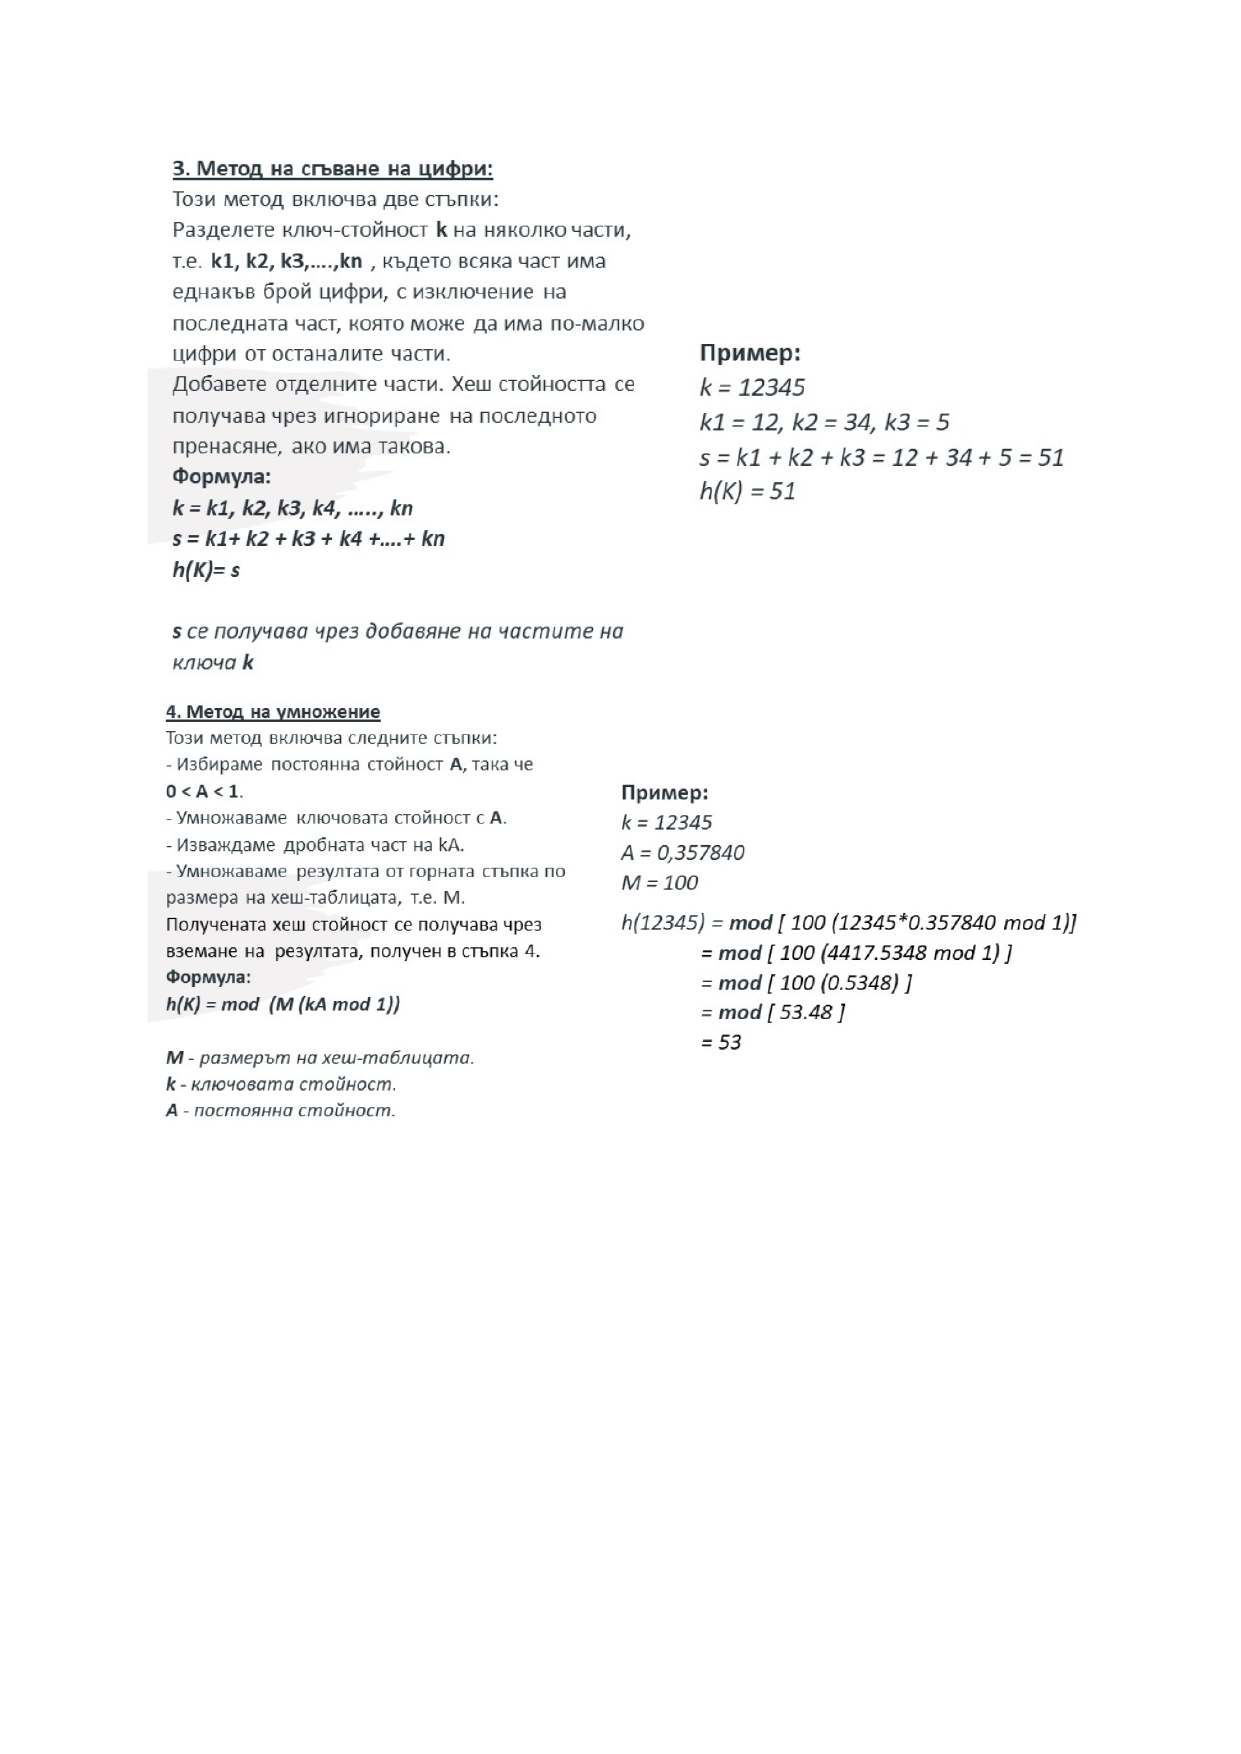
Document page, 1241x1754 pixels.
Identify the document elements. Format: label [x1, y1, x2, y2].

picture [147, 698, 1093, 1148]
picture [147, 147, 1093, 680]
